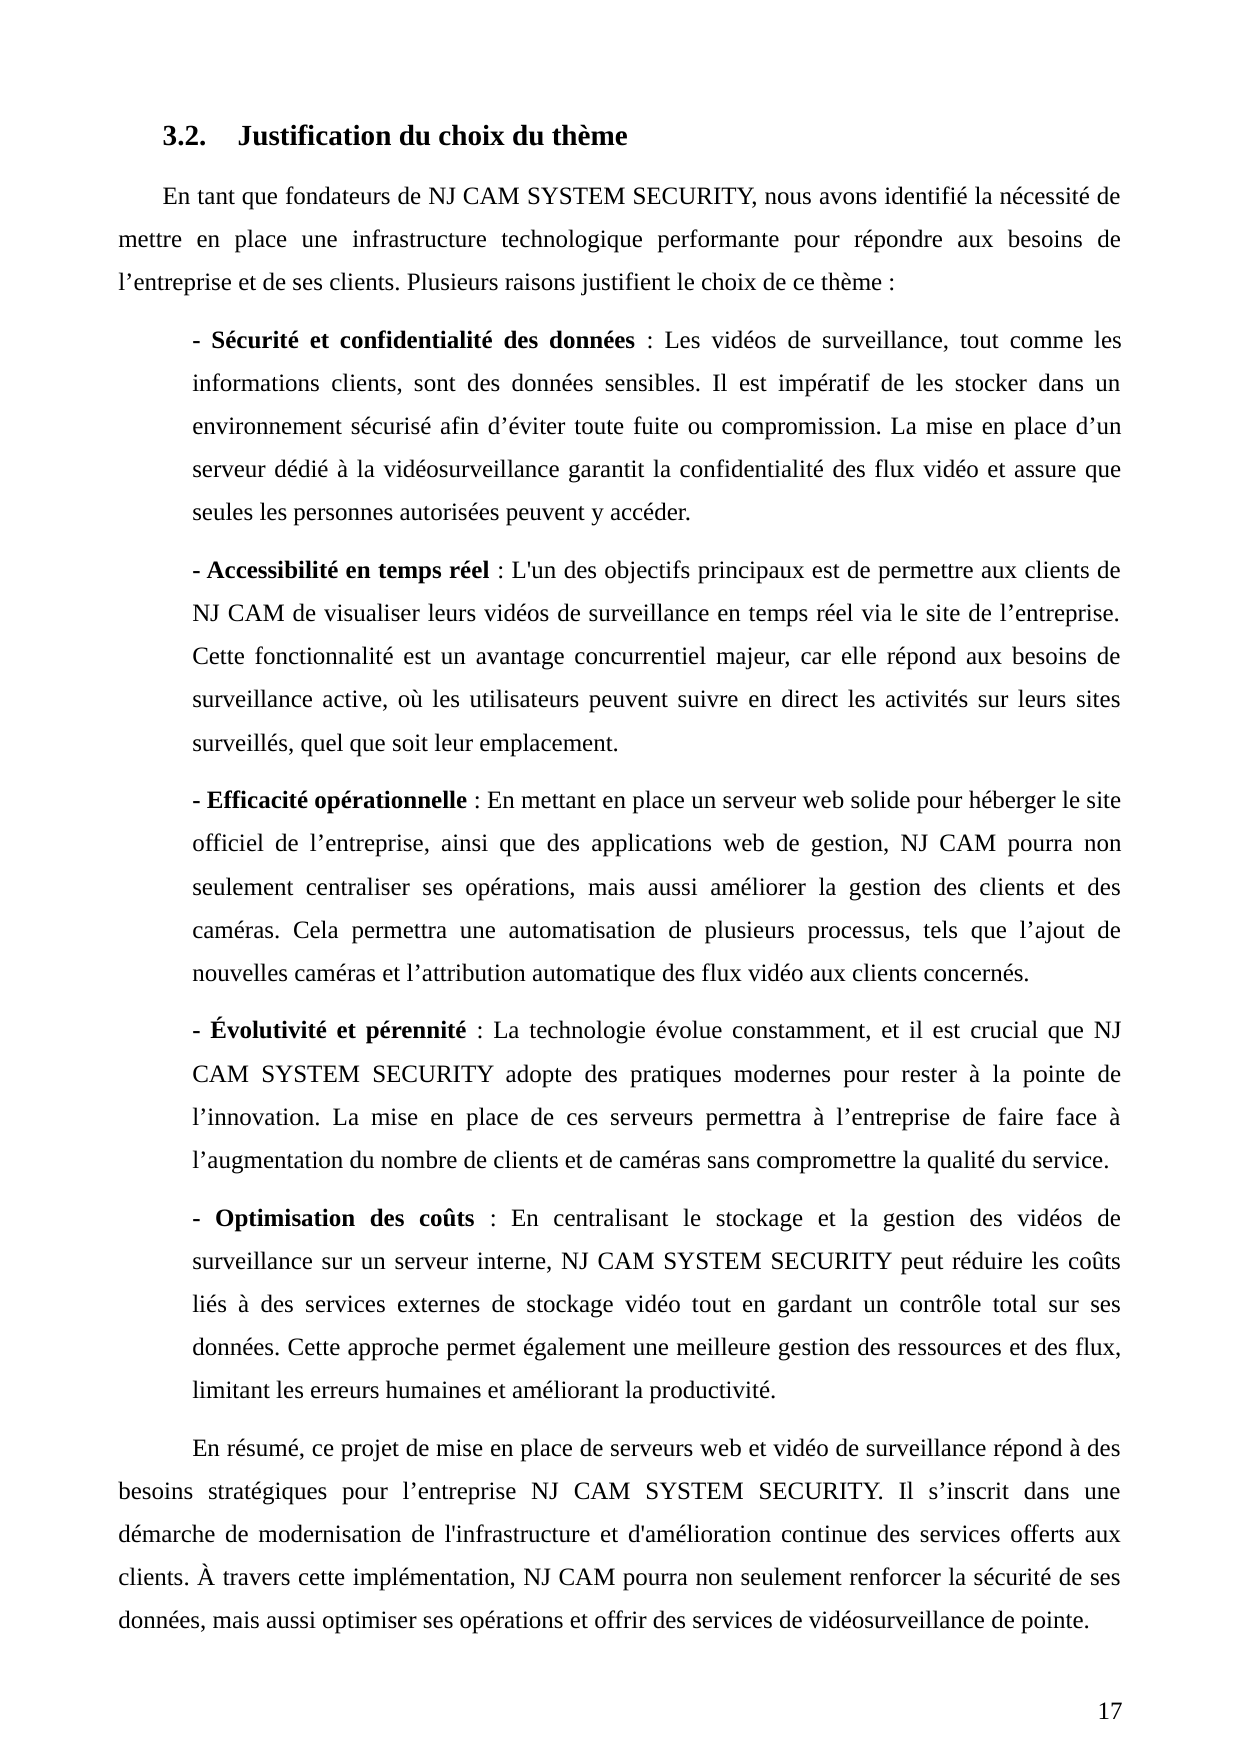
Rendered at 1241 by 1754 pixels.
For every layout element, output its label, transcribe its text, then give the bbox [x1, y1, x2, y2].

list - Évolutivité et pérennité : La technologie évolue constamment, et il est crucial que NJ CAM SYSTEM SECURITY adopte des pratiques modernes pour rester à la pointe de l’innovation. La mise en place de ces serveurs permettra à l’entreprise de faire face à l’augmentation du nombre de clients et de caméras sans compromettre la qualité du service. [192, 1016, 1122, 1174]
subtitle Justification du choix du thème [162, 118, 1122, 152]
list - Optimisation des coûts : En centralisant le stockage et la gestion des vidéos de surveillance sur un serveur interne, NJ CAM SYSTEM SECURITY peut réduire les coûts liés à des services externes de stockage vidéo tout en gardant un contrôle total sur ses données. Cette approche permet également une meilleure gestion des ressources et des flux, limitant les erreurs humaines et améliorant la productivité. [192, 1203, 1122, 1404]
list - Efficacité opérationnelle : En mettant en place un serveur web solide pour héberger le site officiel de l’entreprise, ainsi que des applications web de gestion, NJ CAM pourra non seulement centraliser ses opérations, mais aussi améliorer la gestion des clients et des caméras. Cela permettra une automatisation de plusieurs processus, tels que l’ajout de nouvelles caméras et l’attribution automatique des flux vidéo aux clients concernés. [192, 785, 1122, 987]
list - Accessibilité en temps réel : L'un des objectifs principaux est de permettre aux clients de NJ CAM de visualiser leurs vidéos de surveillance en temps réel via le site de l’entreprise. Cette fonctionnalité est un avantage concurrentiel majeur, car elle répond aux besoins de surveillance active, où les utilisateurs peuvent suivre en direct les activités sur leurs sites surveillés, quel que soit leur emplacement. [192, 555, 1122, 756]
text En tant que fondateurs de NJ CAM SYSTEM SECURITY, nous avons identifié la nécessité de mettre en place une infrastructure technologique performante pour répondre aux besoins de l’entreprise et de ses clients. Plusieurs raisons justifient le choix de ce thème : [118, 181, 1122, 296]
text En résumé, ce projet de mise en place de serveurs web et vidéo de surveillance répond à des besoins stratégiques pour l’entreprise NJ CAM SYSTEM SECURITY. Il s’inscrit dans une démarche de modernisation de l'infrastructure et d'amélioration continue des services offerts aux clients. À travers cette implémentation, NJ CAM pourra non seulement renforcer la sécurité de ses données, mais aussi optimiser ses opérations et offrir des services de vidéosurveillance de pointe. [118, 1433, 1122, 1634]
list - Sécurité et confidentialité des données : Les vidéos de surveillance, tout comme les informations clients, sont des données sensibles. Il est impératif de les stocker dans un environnement sécurisé afin d’éviter toute fuite ou compromission. La mise en place d’un serveur dédié à la vidéosurveillance garantit la confidentialité des flux vidéo et assure que seules les personnes autorisées peuvent y accéder. [192, 325, 1122, 526]
